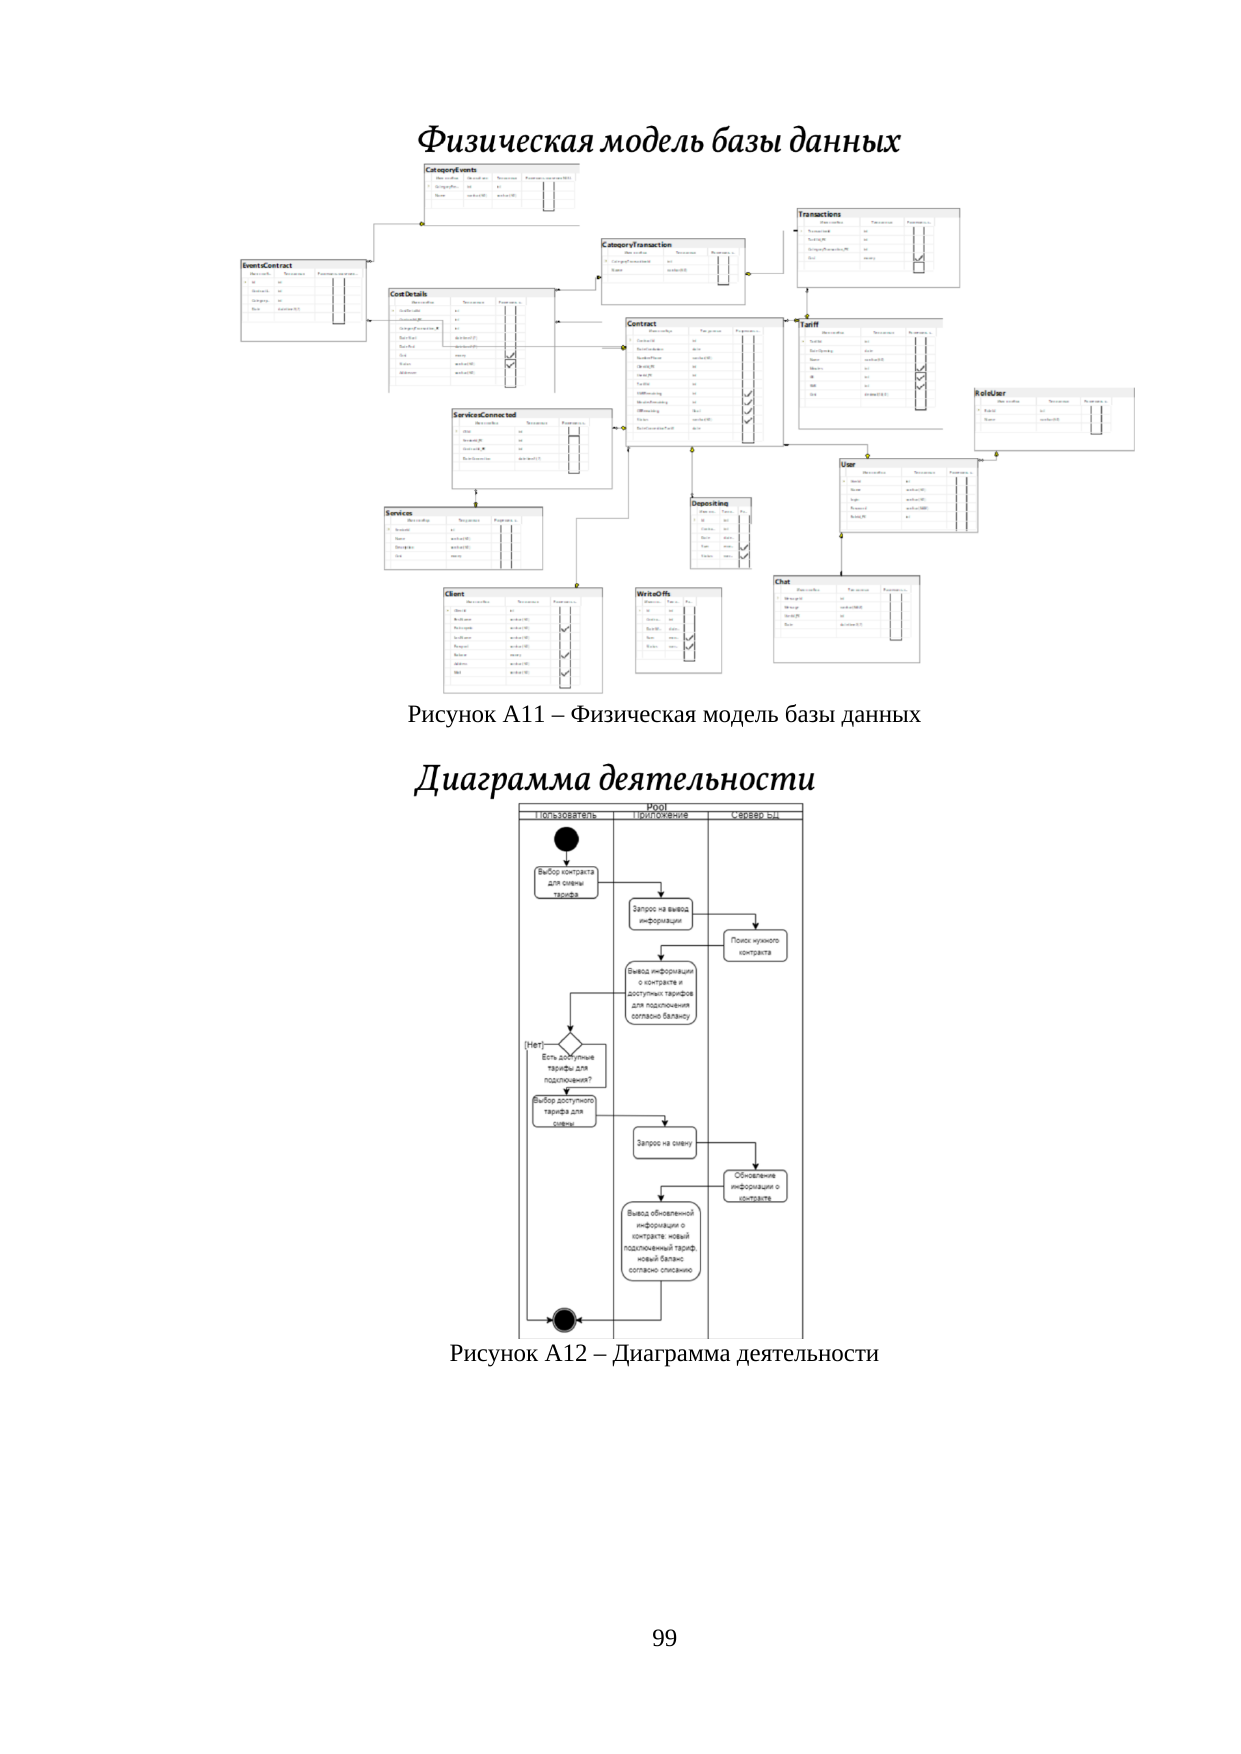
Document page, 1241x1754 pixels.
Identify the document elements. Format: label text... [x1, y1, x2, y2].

picture [147, 118, 1182, 700]
text Рисунок А12 – Диаграмма деятельности [148, 1339, 1181, 1367]
picture [147, 756, 1182, 1339]
text Рисунок А11 – Физическая модель базы данных [148, 700, 1181, 728]
